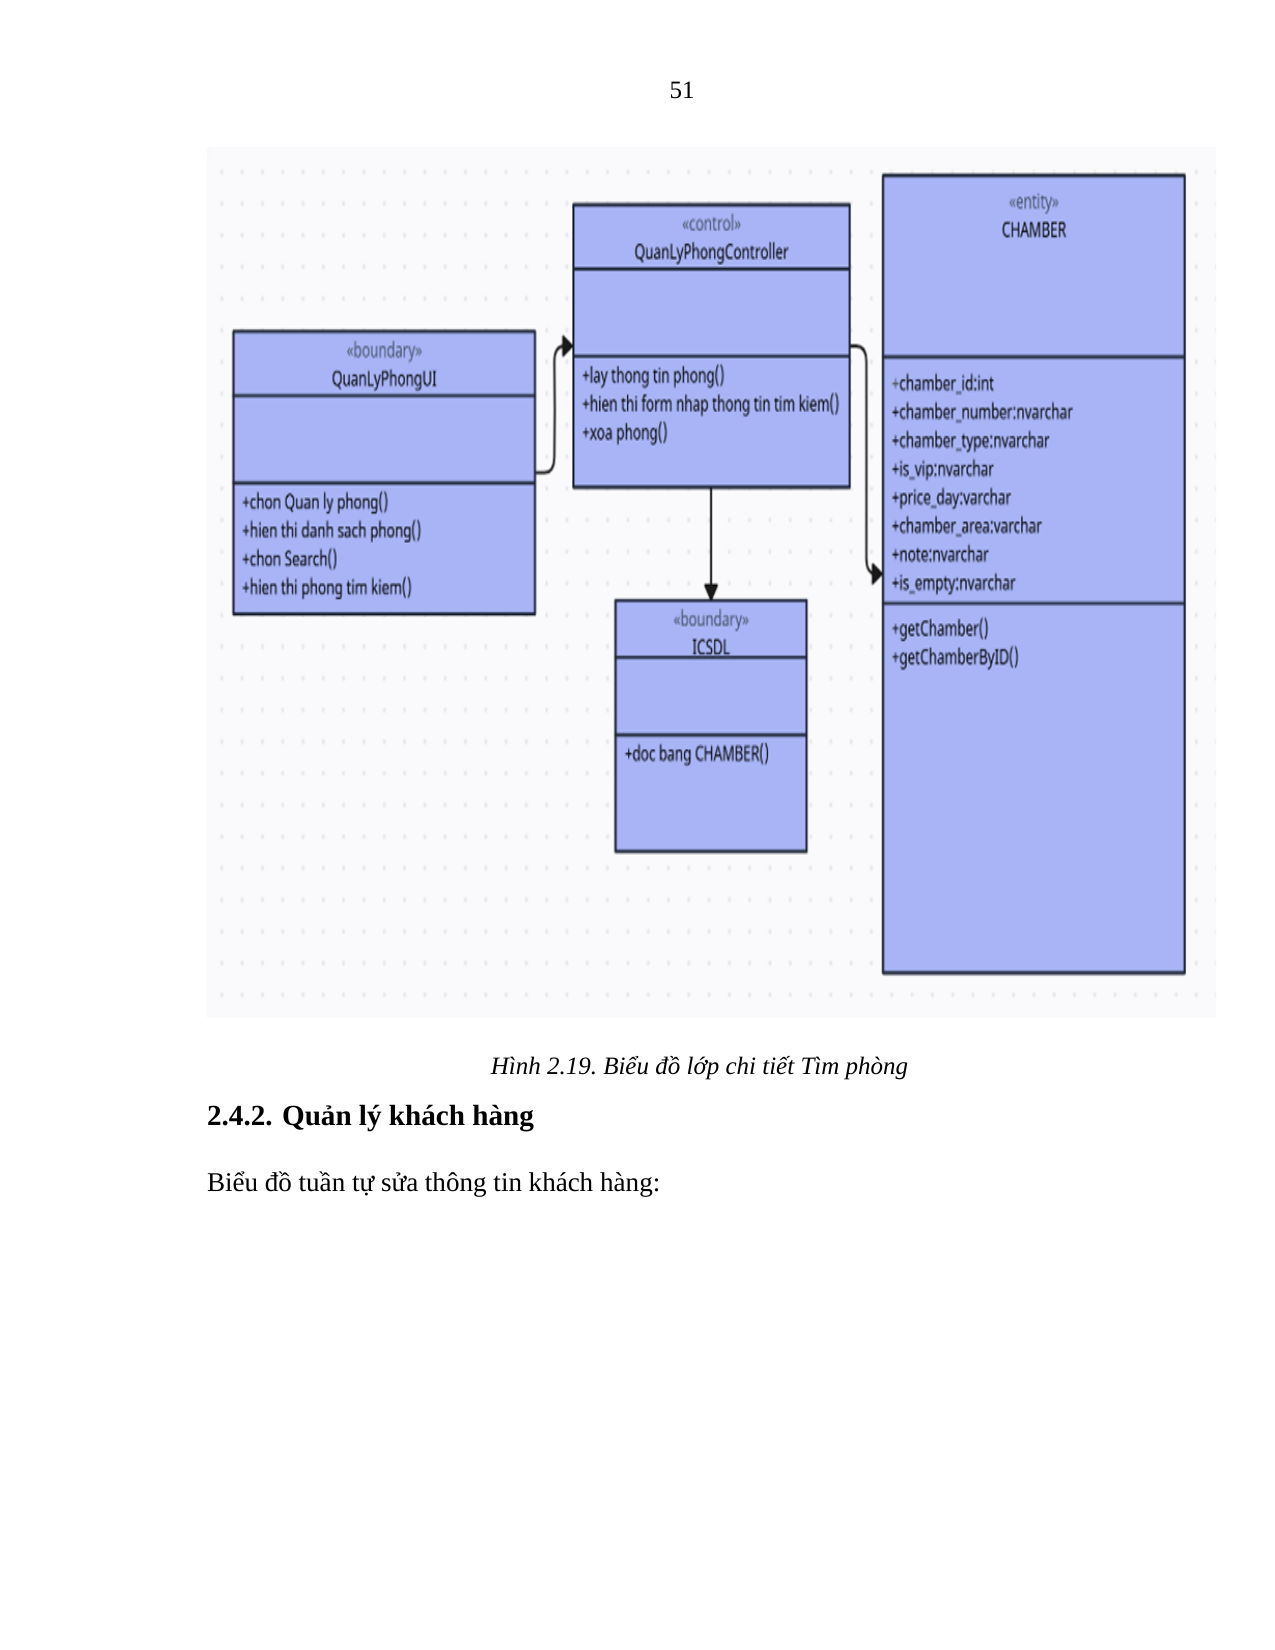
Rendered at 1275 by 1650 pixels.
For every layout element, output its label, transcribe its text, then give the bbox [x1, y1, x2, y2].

list Biểu đồ lớp chi tiết Tìm phòng [244, 1051, 1157, 1080]
subtitle Quản lý khách hàng [207, 1098, 1157, 1131]
picture [206, 147, 1217, 1018]
text Biểu đồ tuần tự sửa thông tin khách hàng: [207, 1166, 1157, 1198]
